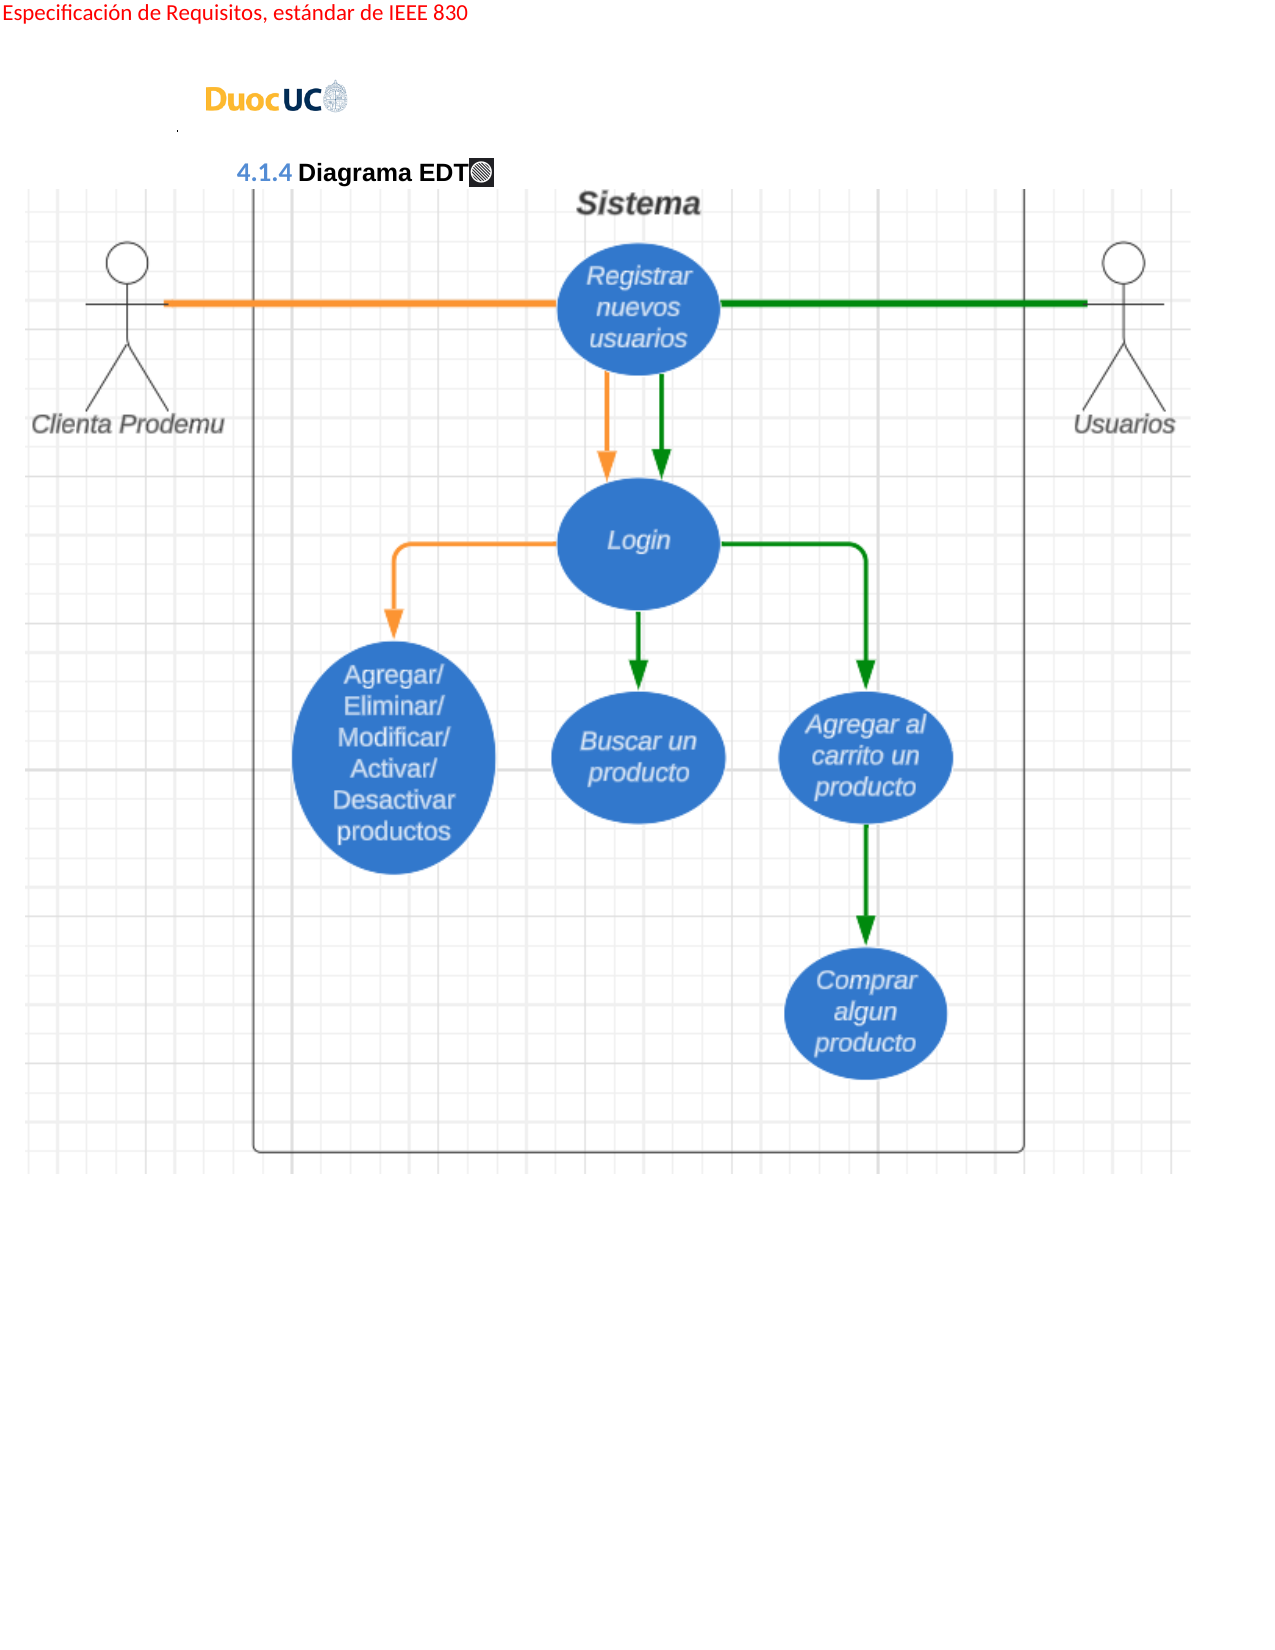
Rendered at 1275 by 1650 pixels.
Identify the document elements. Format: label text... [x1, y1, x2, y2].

picture [206, 76, 348, 115]
subtitle Diagrama EDT🟢 [237, 155, 1246, 188]
picture [25, 189, 1191, 1174]
